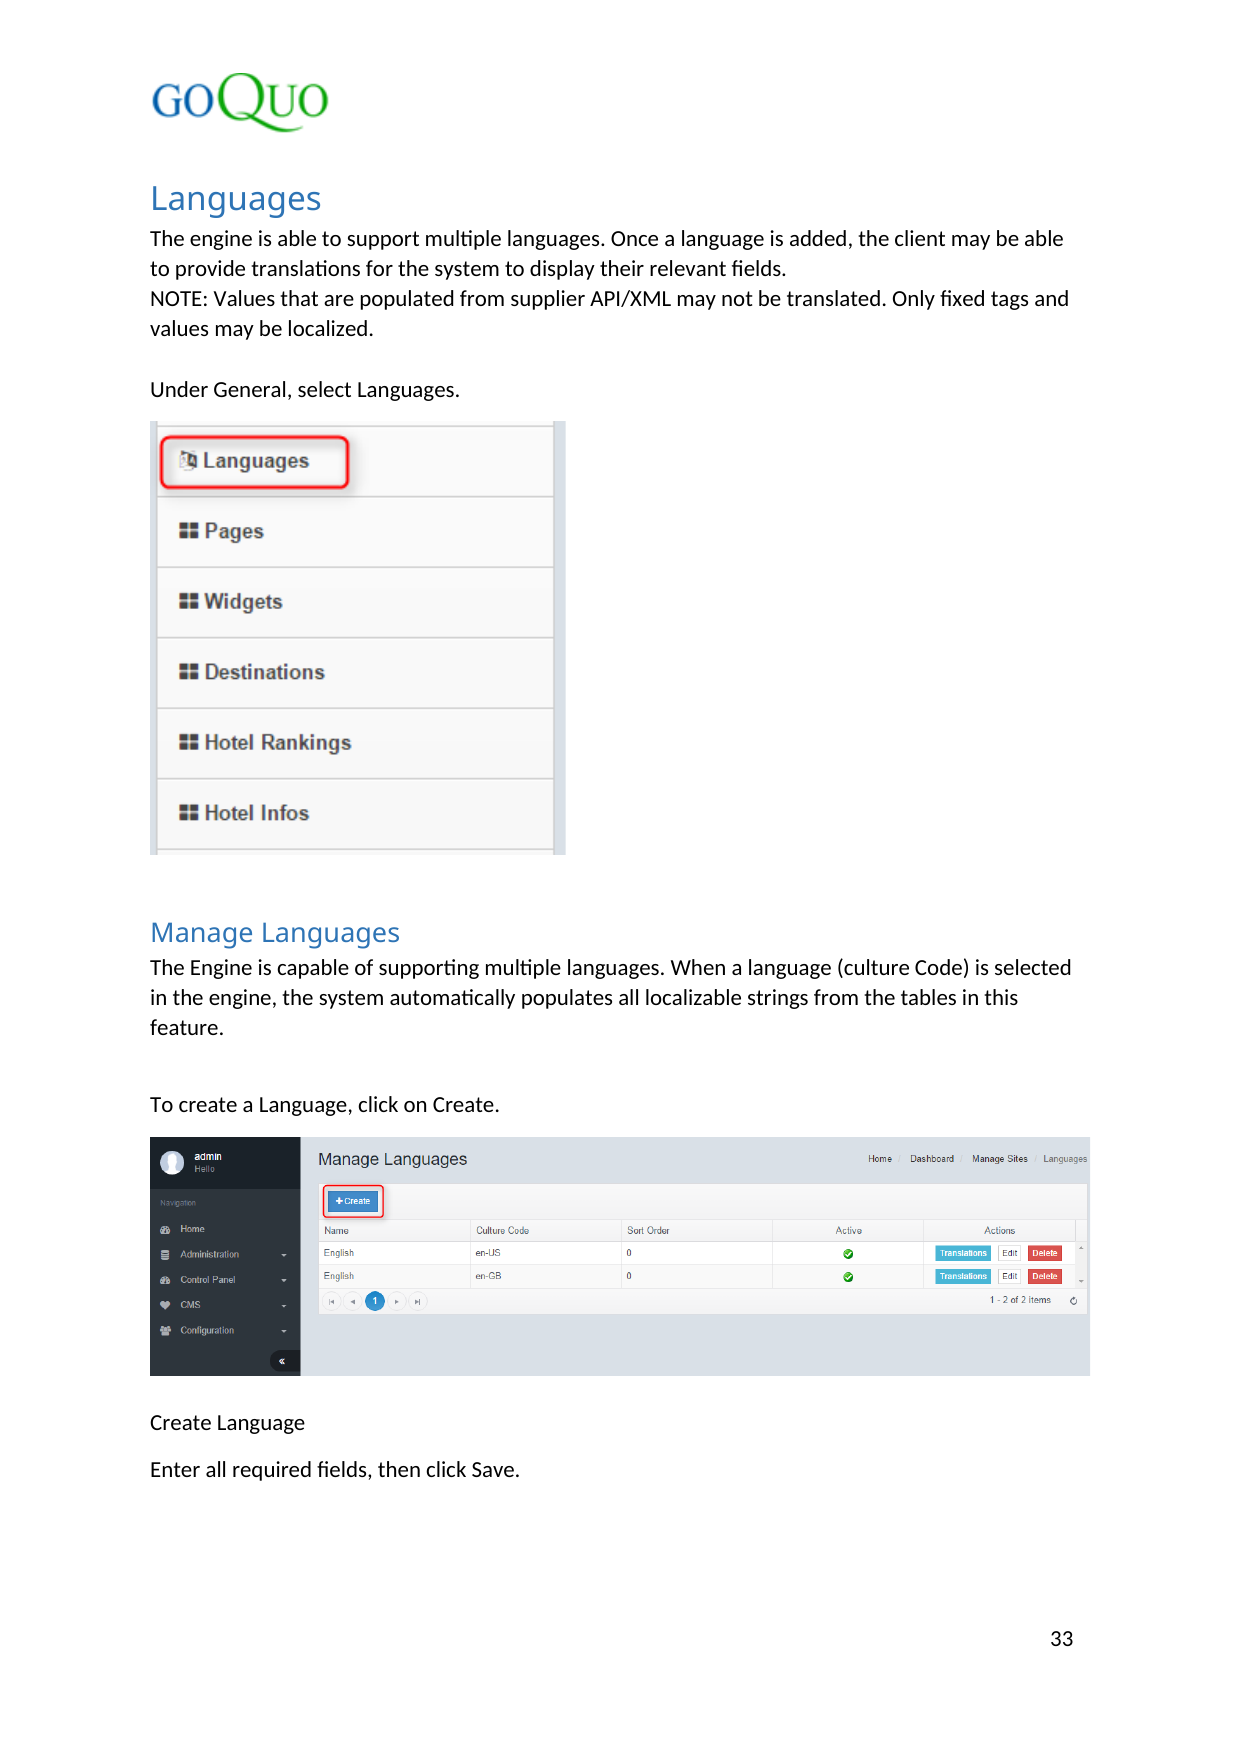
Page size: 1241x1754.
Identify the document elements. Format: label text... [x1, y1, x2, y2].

picture [150, 1137, 1091, 1376]
text The engine is able to support multiple languages. Once a language is added, the client may be able to provide translations for the system to display their relevant fields. NOTE: Values that are populated from supplier API/XML may not be translated. Only fixed tags and values may be localized. Under General, select Languages. [150, 224, 1090, 403]
picture [150, 421, 566, 855]
text Create Language [150, 1376, 1090, 1436]
subtitle Manage Languages [150, 873, 1090, 950]
subtitle Languages [150, 175, 1090, 220]
text The Engine is capable of supporting multiple languages. When a language (culture Code) is selected in the engine, the system automatically populates all localizable strings from the tables in this feature. [150, 953, 1090, 1042]
picture [150, 73, 330, 134]
text To create a Language, click on Create. [150, 1060, 1090, 1119]
text Enter all required fields, then click Save. [150, 1455, 1090, 1513]
